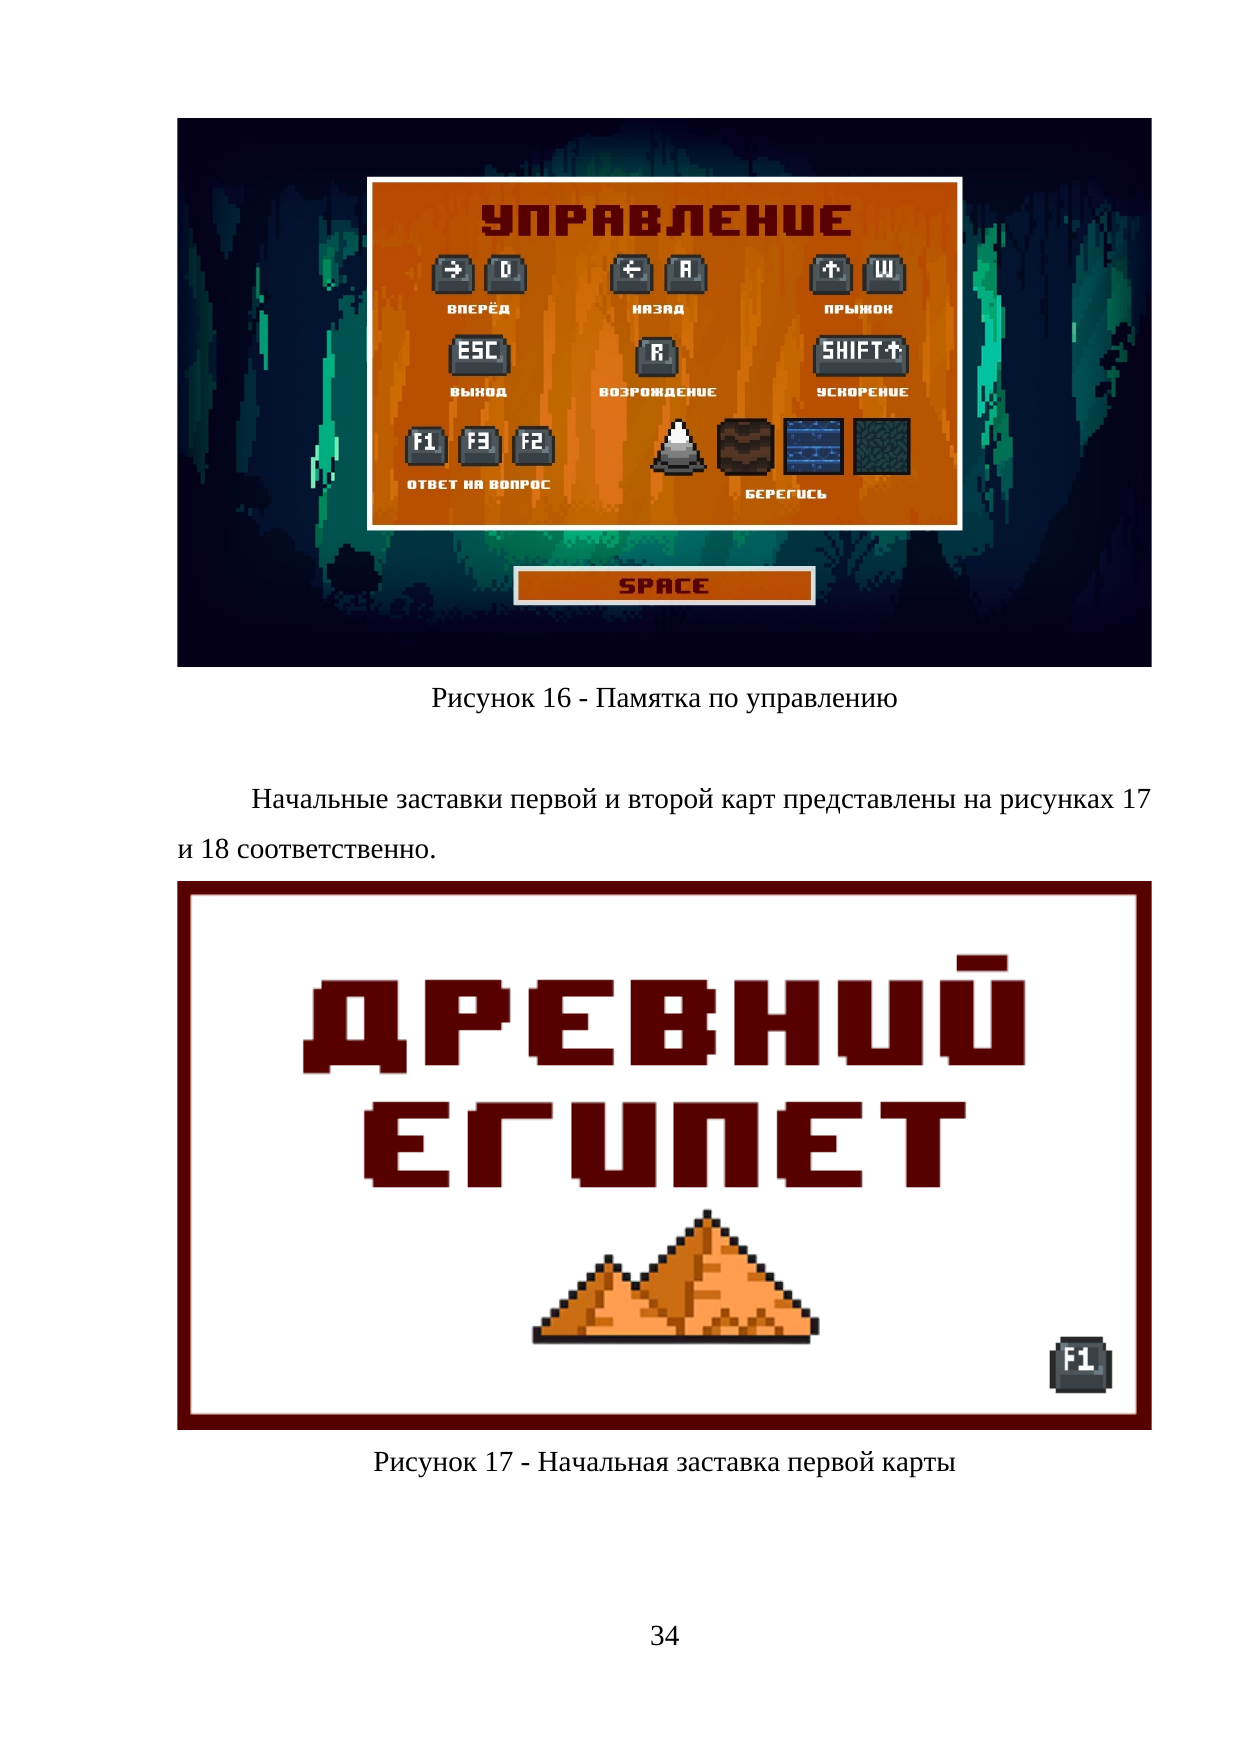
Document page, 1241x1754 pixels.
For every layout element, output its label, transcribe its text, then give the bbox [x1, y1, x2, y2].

picture [177, 118, 1152, 667]
text Рисунок 17 - Начальная заставка первой карты [177, 1444, 1152, 1478]
text Рисунок 16 - Памятка по управлению [177, 681, 1152, 714]
picture [177, 881, 1152, 1430]
text Начальные заставки первой и второй карт представлены на рисунках 17 и 18 соответственно. [177, 781, 1152, 865]
